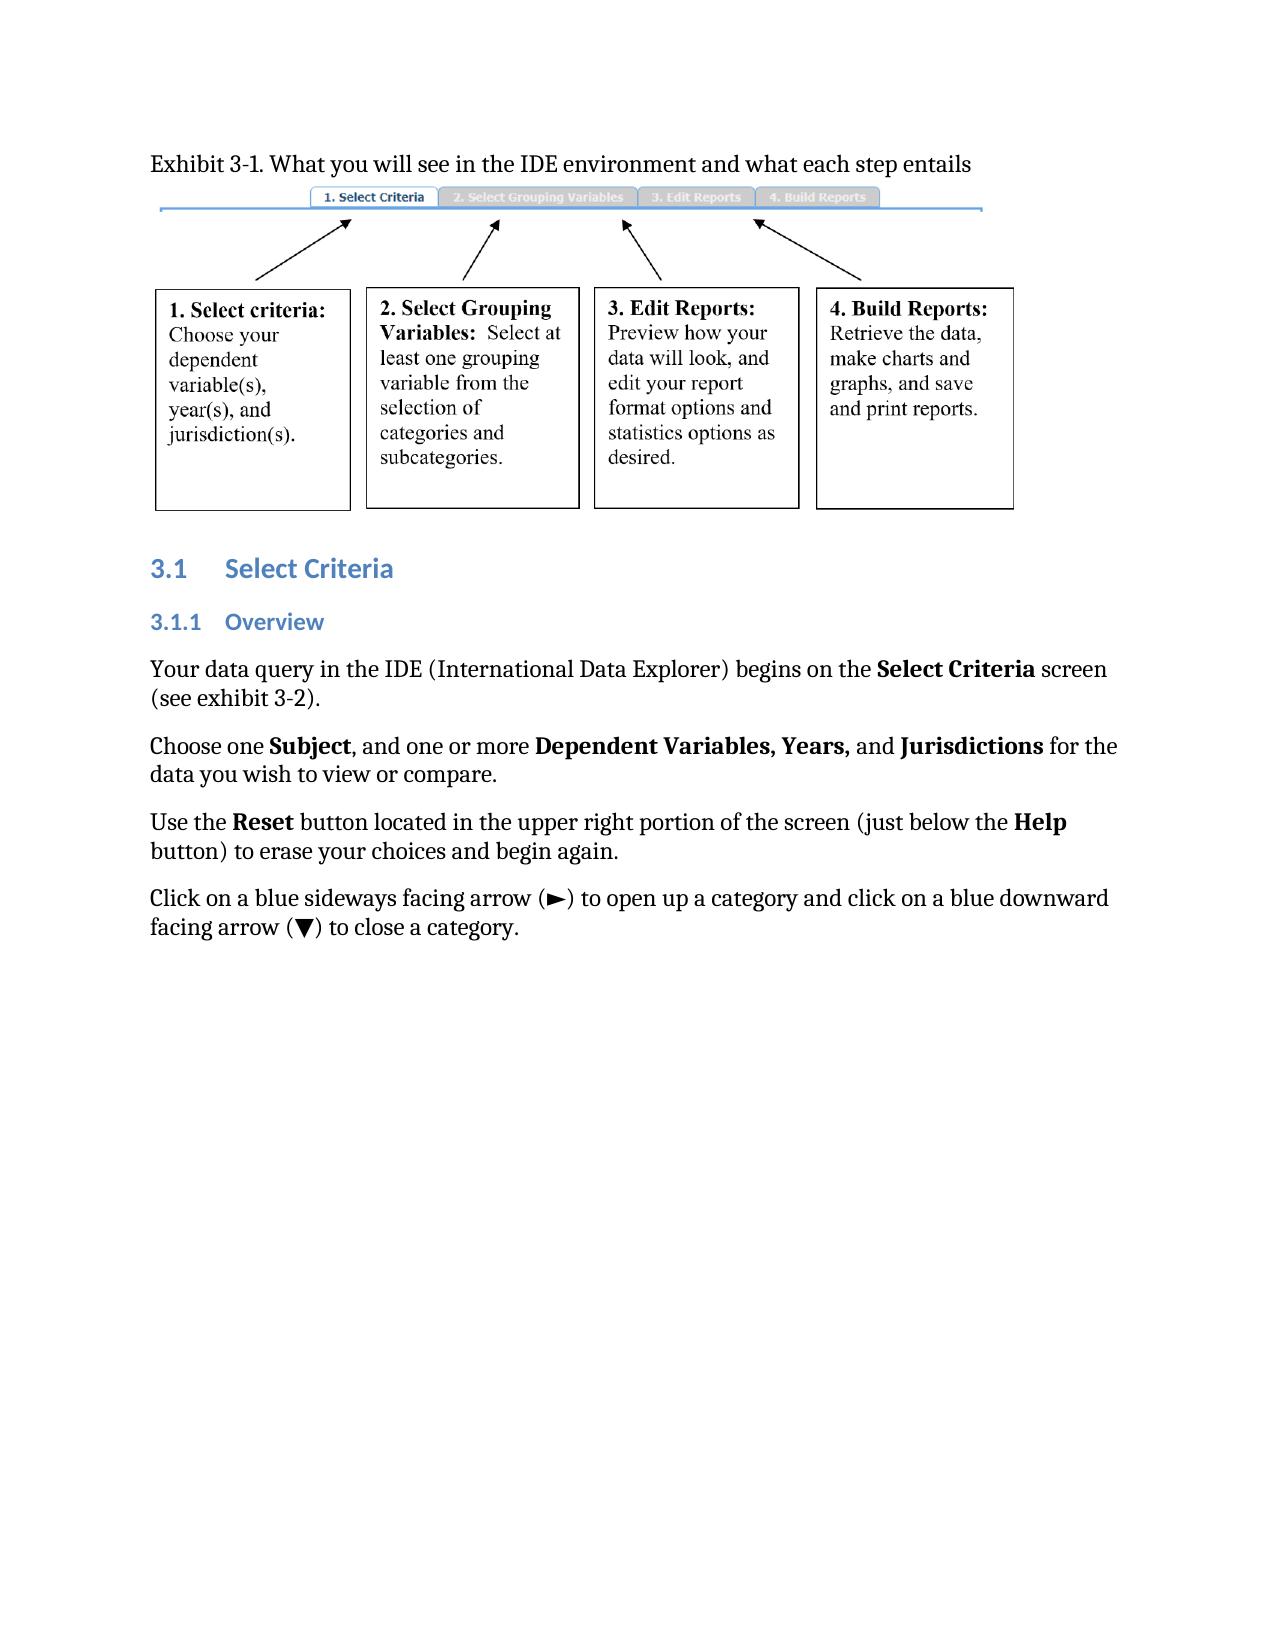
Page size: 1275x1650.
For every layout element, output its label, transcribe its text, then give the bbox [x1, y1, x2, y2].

text Your data query in the IDE (International Data Explorer) begins on the Select Criteria screen (see exhibit 3-2). [150, 655, 1125, 713]
subtitle 3.1 Select Criteria [150, 550, 1125, 585]
picture [150, 178, 1025, 529]
text Use the Reset button located in the upper right portion of the screen (just below the Help button) to erase your choices and begin again. [150, 808, 1125, 865]
text Click on a blue sideways facing arrow (►) to open up a category and click on a blue downward facing arrow (▼) to close a category. [150, 884, 1125, 942]
text Choose one Subject, and one or more Dependent Variables, Years, and Jurisdictions for the data you wish to view or compare. [150, 732, 1125, 789]
subtitle 3.1.1 Overview [150, 606, 1125, 637]
